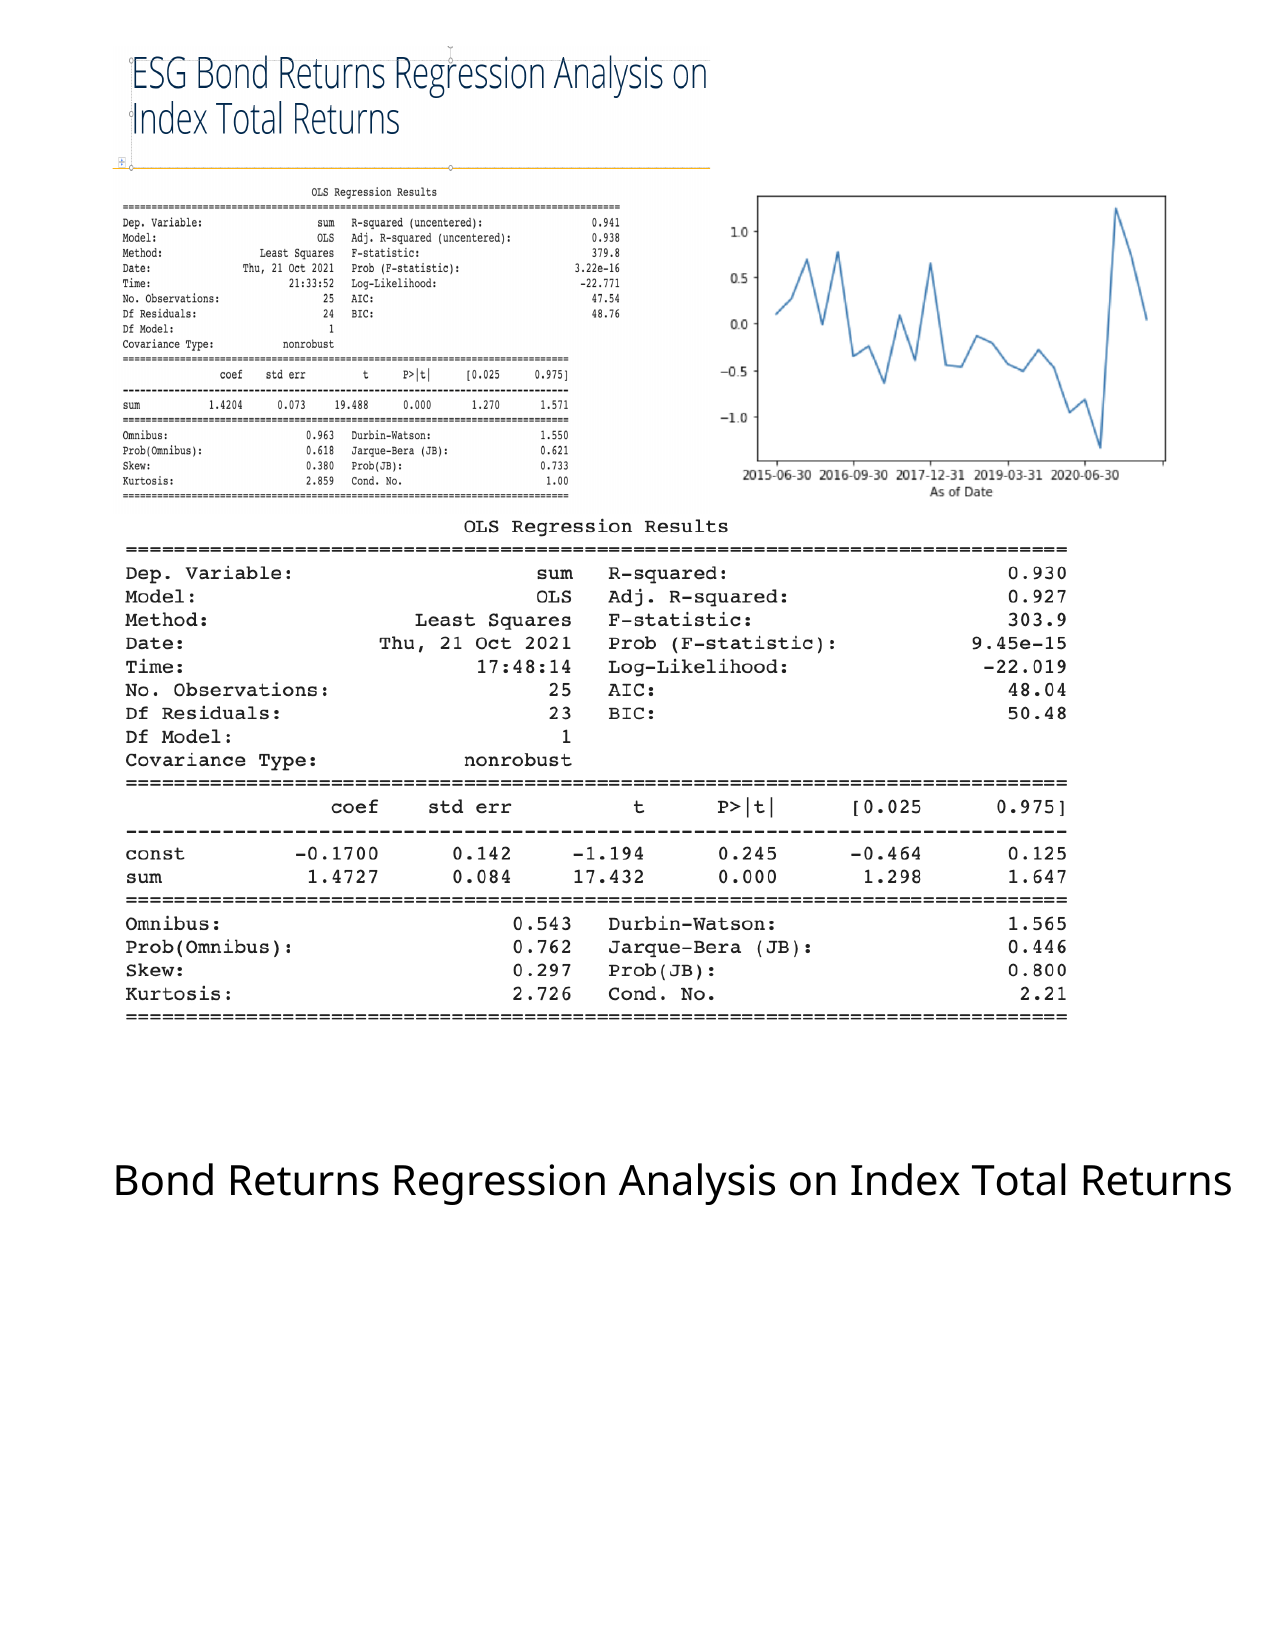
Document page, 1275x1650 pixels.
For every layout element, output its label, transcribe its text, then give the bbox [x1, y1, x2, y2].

text Bond Returns Regression Analysis on Index Total Returns [112, 1150, 1237, 1207]
picture [112, 46, 1173, 1037]
